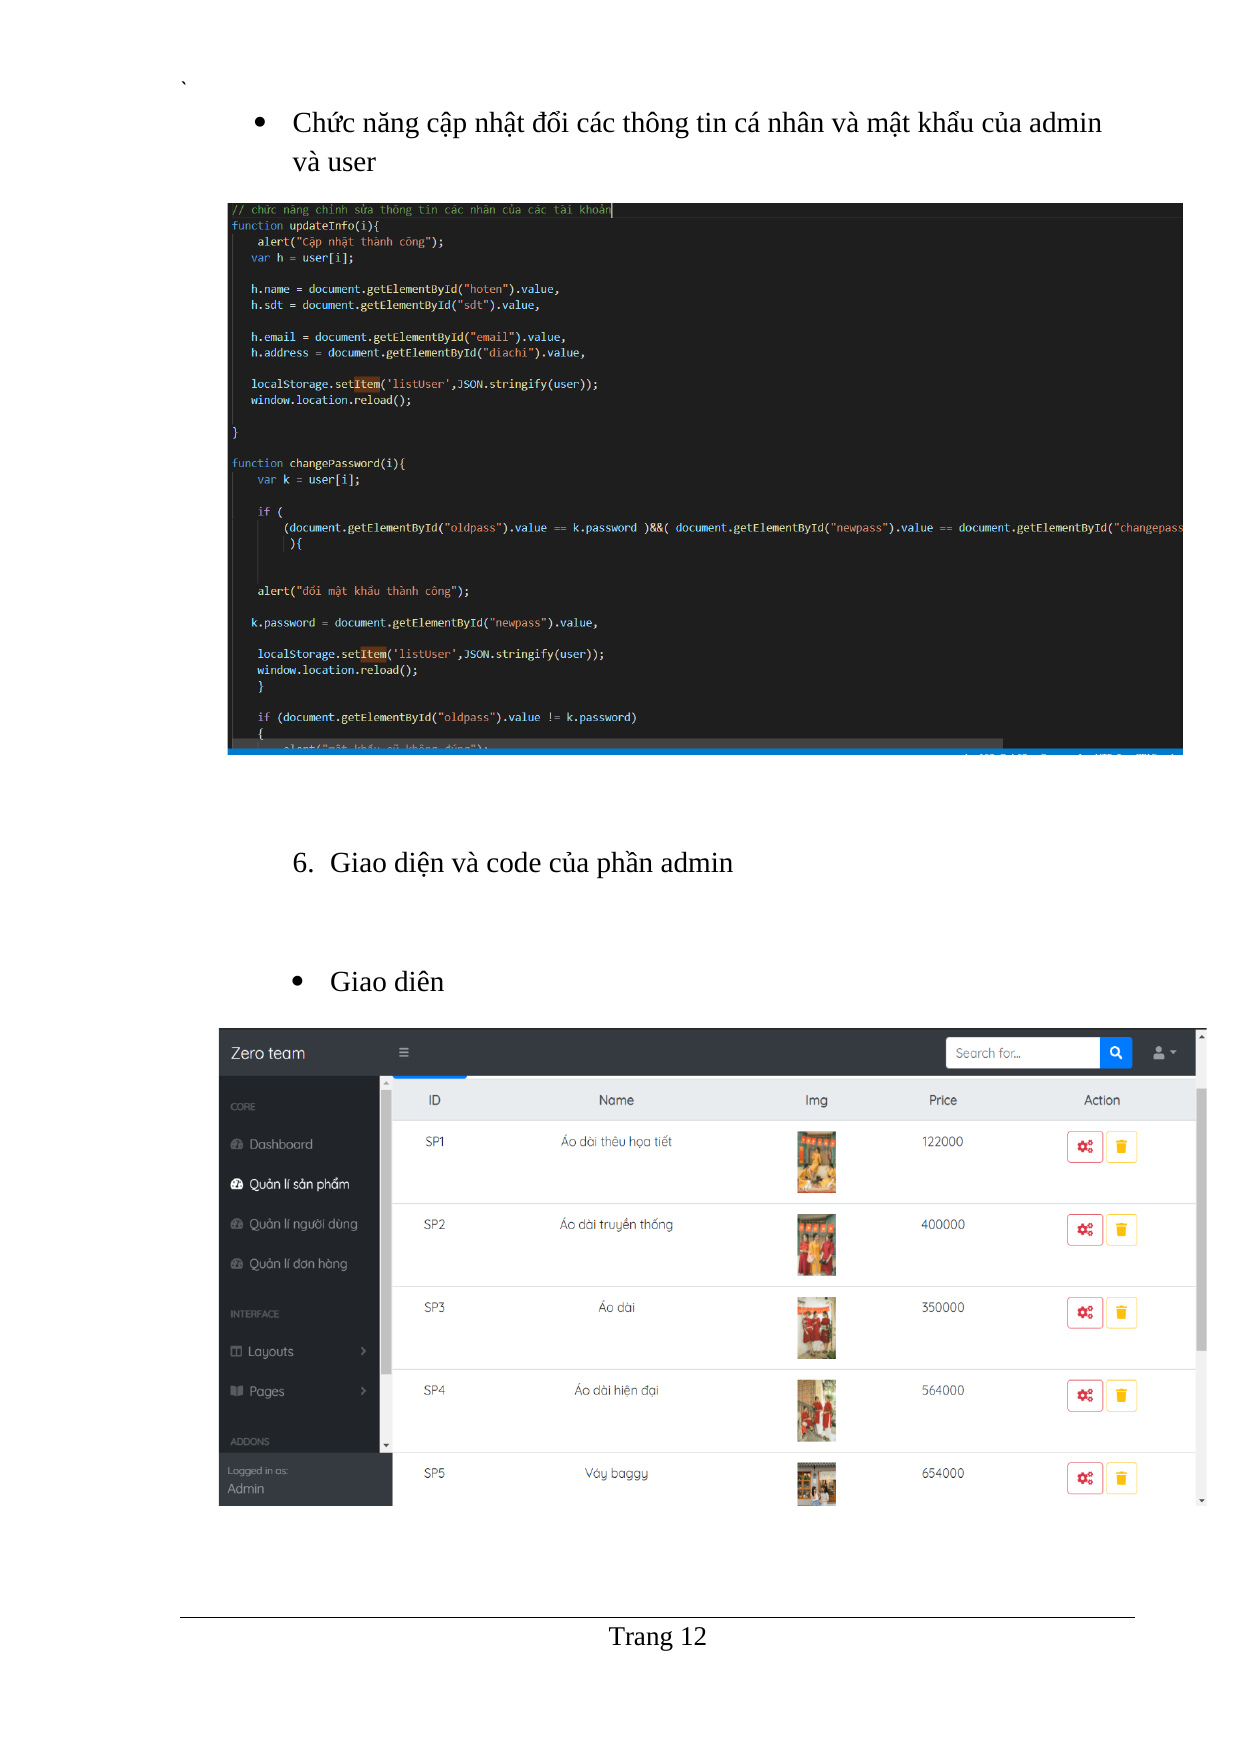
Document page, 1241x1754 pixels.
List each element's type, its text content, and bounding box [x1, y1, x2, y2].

list Giao diện và code của phần admin [292, 845, 1135, 878]
list Giao diên [292, 964, 1135, 997]
picture [227, 203, 1183, 755]
list Chức năng cập nhật đổi các thông tin cá nhân và mật khẩu của admin và user [255, 105, 1135, 177]
picture [218, 1028, 1207, 1506]
